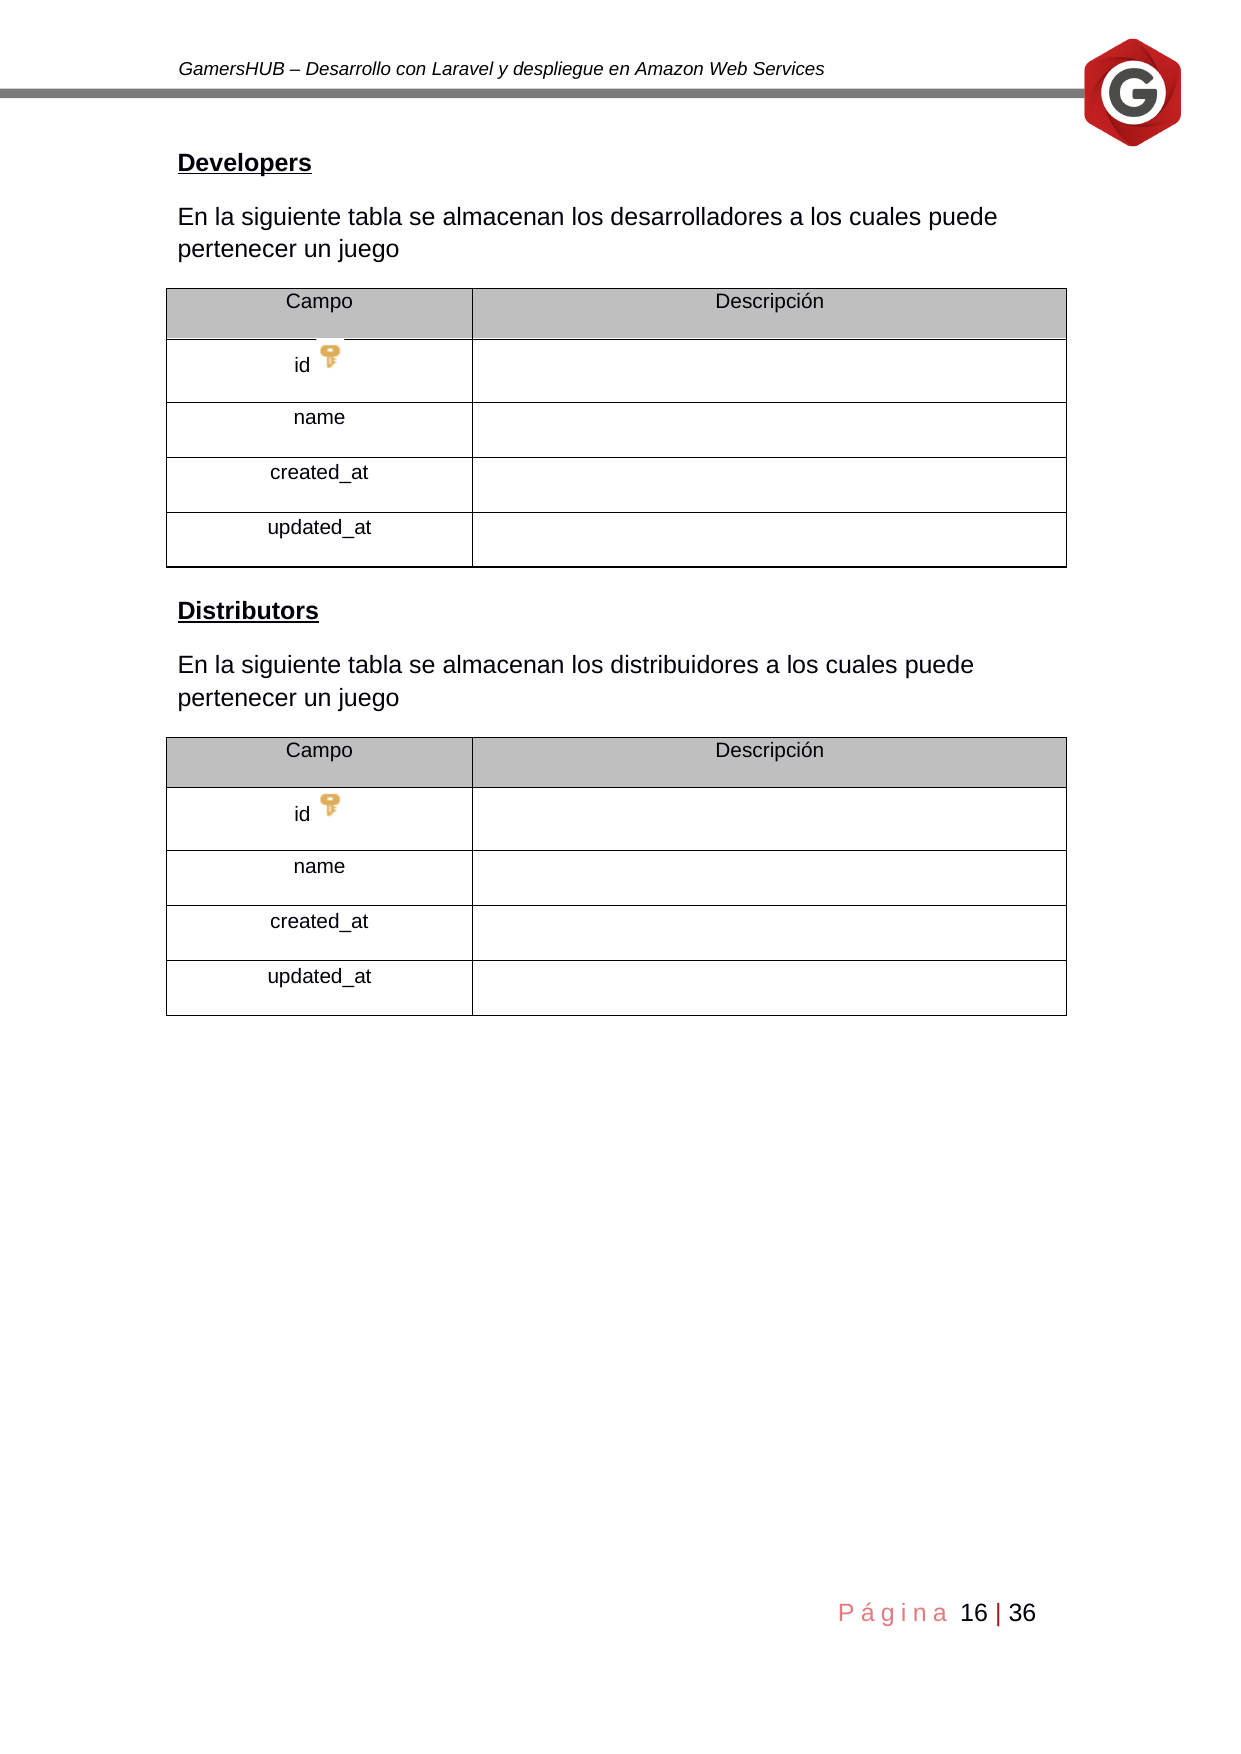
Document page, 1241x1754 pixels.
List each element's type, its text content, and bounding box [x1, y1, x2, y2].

text En la siguiente tabla se almacenan los distribuidores a los cuales puede pertenecer un juego [177, 650, 1063, 712]
text Distributors [177, 596, 1063, 625]
table_cell [473, 513, 1066, 566]
picture [316, 788, 345, 821]
table_cell created_at [167, 458, 472, 512]
table_cell [473, 340, 1066, 402]
table_cell id [167, 788, 472, 850]
table_cell [473, 458, 1066, 512]
table_cell [473, 851, 1066, 905]
table_cell [473, 403, 1066, 457]
table_cell created_at [167, 906, 472, 960]
table_header Campo [167, 289, 472, 338]
table_cell name [167, 851, 472, 905]
text Developers [177, 148, 1063, 176]
picture [1073, 33, 1192, 152]
table_header Descripción [473, 738, 1066, 787]
table_cell id [167, 340, 472, 402]
table_cell [473, 961, 1066, 1015]
table_cell updated_at [167, 513, 472, 566]
table_cell name [167, 403, 472, 457]
table_cell [473, 788, 1066, 850]
table_cell [473, 906, 1066, 960]
text En la siguiente tabla se almacenan los desarrolladores a los cuales puede pertenecer un juego [177, 201, 1063, 263]
table_header Campo [167, 738, 472, 787]
table_cell updated_at [167, 961, 472, 1015]
picture [316, 339, 345, 373]
table_header Descripción [473, 289, 1066, 338]
